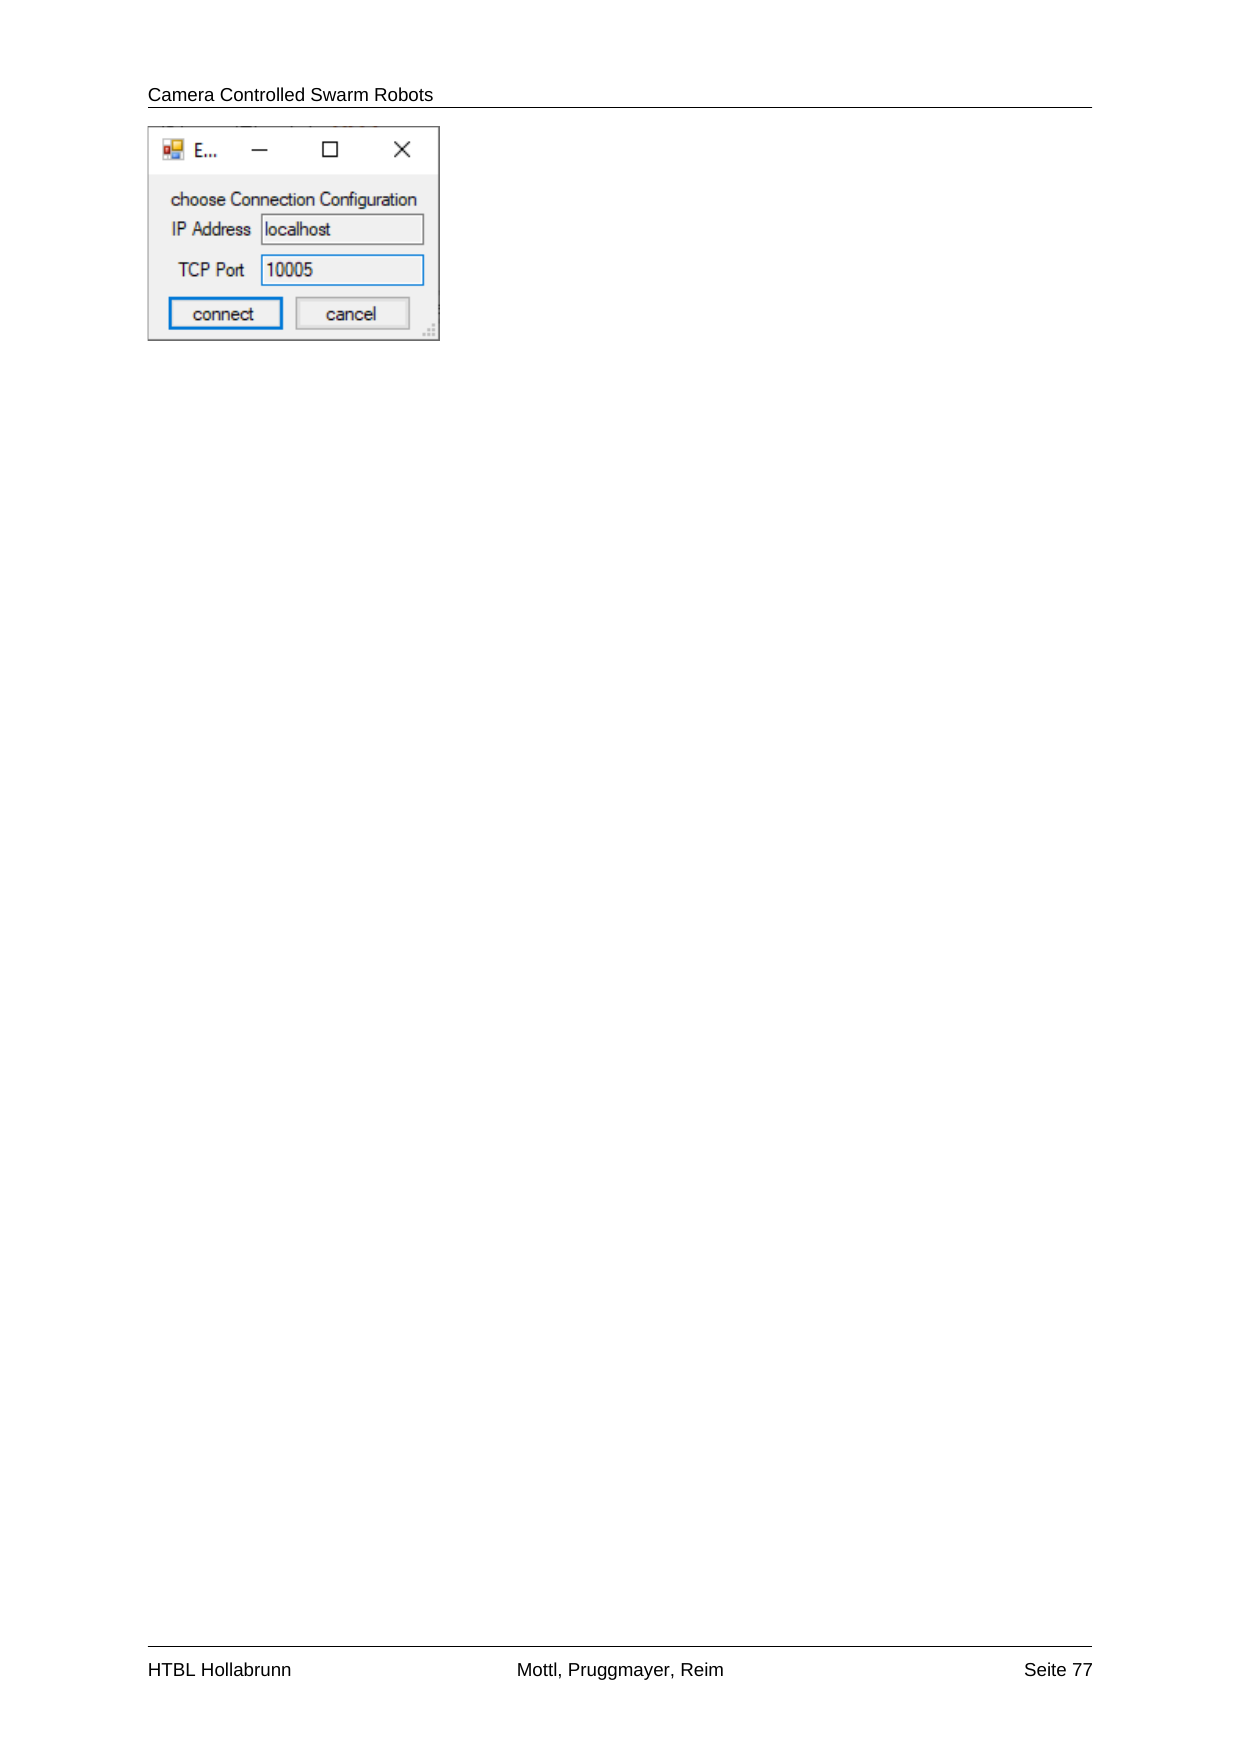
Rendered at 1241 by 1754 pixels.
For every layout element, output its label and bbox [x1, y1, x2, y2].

picture [147, 126, 440, 341]
